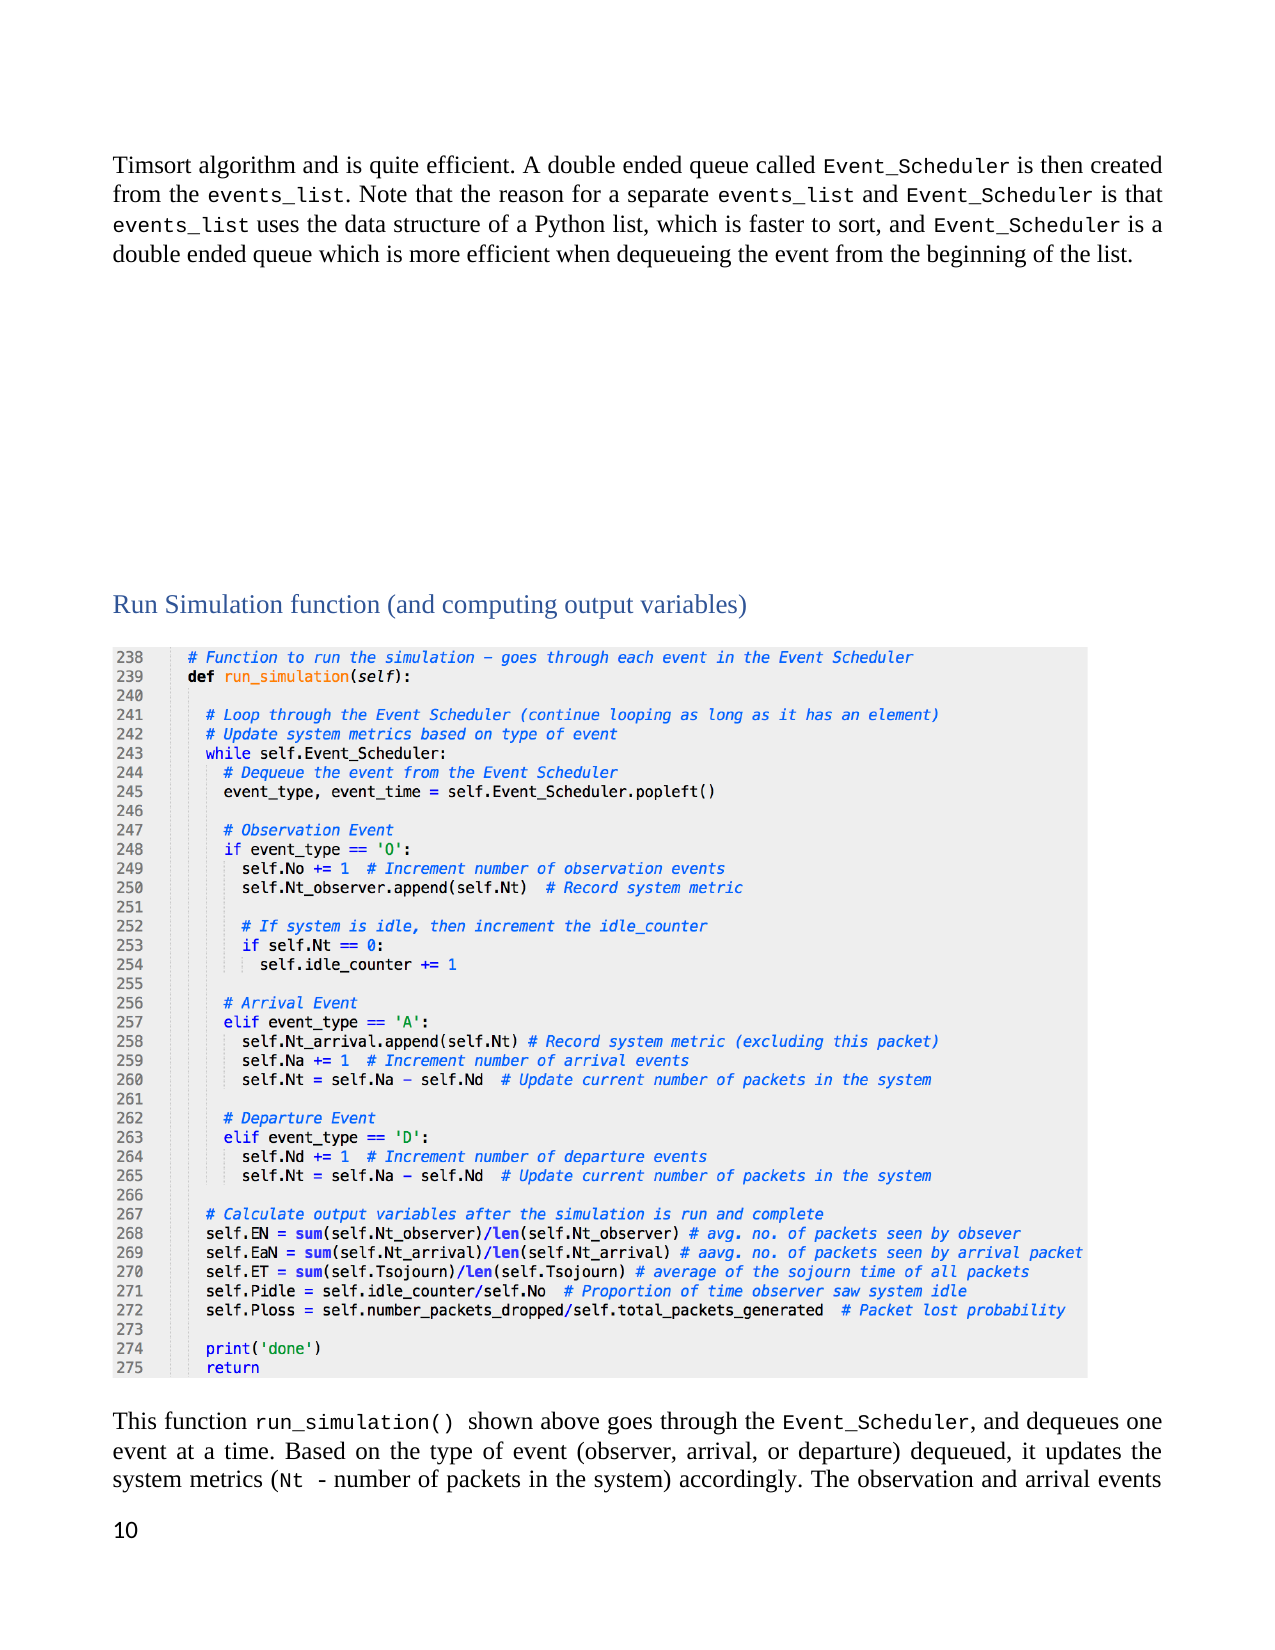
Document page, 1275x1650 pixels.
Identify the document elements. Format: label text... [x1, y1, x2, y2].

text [112, 150, 1162, 267]
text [112, 1406, 1162, 1494]
subtitle Run Simulation function (and computing output variables) [112, 588, 1162, 619]
picture [112, 647, 1088, 1378]
